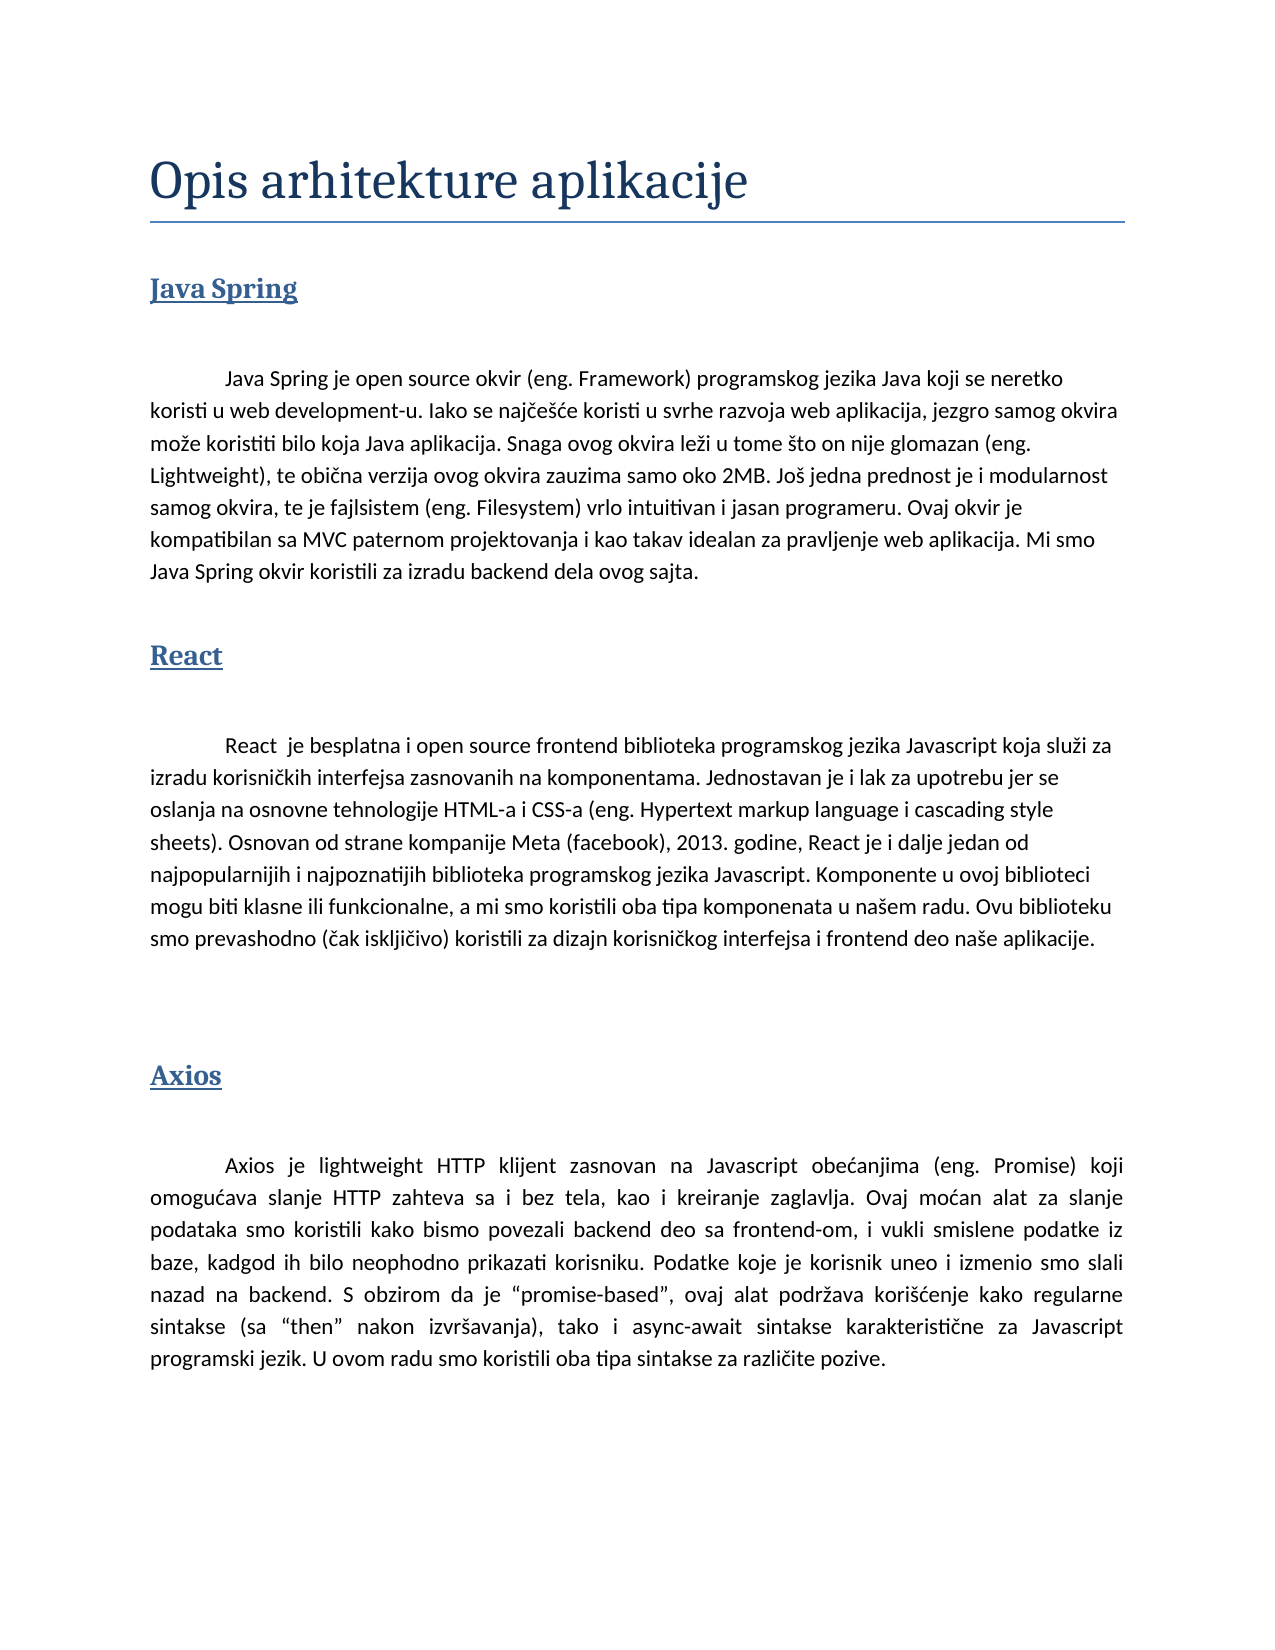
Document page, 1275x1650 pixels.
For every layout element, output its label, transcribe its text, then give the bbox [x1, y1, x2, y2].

subtitle React [150, 639, 1125, 673]
text React je besplatna i open source frontend biblioteka programskog jezika Javascript koja služi za izradu korisničkih interfejsa zasnovanih na komponentama. Jednostavan je i lak za upotrebu jer se oslanja na osnovne tehnologije HTML-a i CSS-a (eng. Hypertext markup language i cascading style sheets). Osnovan od strane kompanije Meta (facebook), 2013. godine, React je i dalje jedan od najpopularnijih i najpoznatijih biblioteka programskog jezika Javascript. Komponente u ovoj biblioteci mogu biti klasne ili funkcionalne, a mi smo koristili oba tipa komponenata u našem radu. Ovu biblioteku smo prevashodno (čak iskljičivo) koristili za dizajn korisničkog interfejsa i frontend deo naše aplikacije. [150, 731, 1125, 952]
text Axios je lightweight HTTP klijent zasnovan na Javascript obećanjima (eng. Promise) koji omogućava slanje HTTP zahteva sa i bez tela, kao i kreiranje zaglavlja. Ovaj moćan alat za slanje podataka smo koristili kako bismo povezali backend deo sa frontend-om, i vukli smislene podatke iz baze, kadgod ih bilo neophodno prikazati korisniku. Podatke koje je korisnik uneo i izmenio smo slali nazad na backend. S obzirom da je “promise-based”, ovaj alat podržava korišćenje kako regularne sintakse (sa “then” nakon izvršavanja), tako i async-await sintakse karakteristične za Javascript programski jezik. U ovom radu smo koristili oba tipa sintakse za različite pozive. [150, 1151, 1125, 1372]
subtitle Java Spring [150, 273, 1125, 306]
subtitle Axios [150, 1059, 1125, 1093]
text Java Spring je open source okvir (eng. Framework) programskog jezika Java koji se neretko koristi u web development-u. Iako se najčešće koristi u svrhe razvoja web aplikacija, jezgro samog okvira može koristiti bilo koja Java aplikacija. Snaga ovog okvira leži u tome što on nije glomazan (eng. Lightweight), te obična verzija ovog okvira zauzima samo oko 2MB. Još jedna prednost je i modularnost samog okvira, te je fajlsistem (eng. Filesystem) vrlo intuitivan i jasan programeru. Ovaj okvir je kompatibilan sa MVC paternom projektovanja i kao takav idealan za pravljenje web aplikacija. Mi smo Java Spring okvir koristili za izradu backend dela ovog sajta. [150, 364, 1125, 585]
title Opis arhitekture aplikacije [150, 150, 1125, 221]
